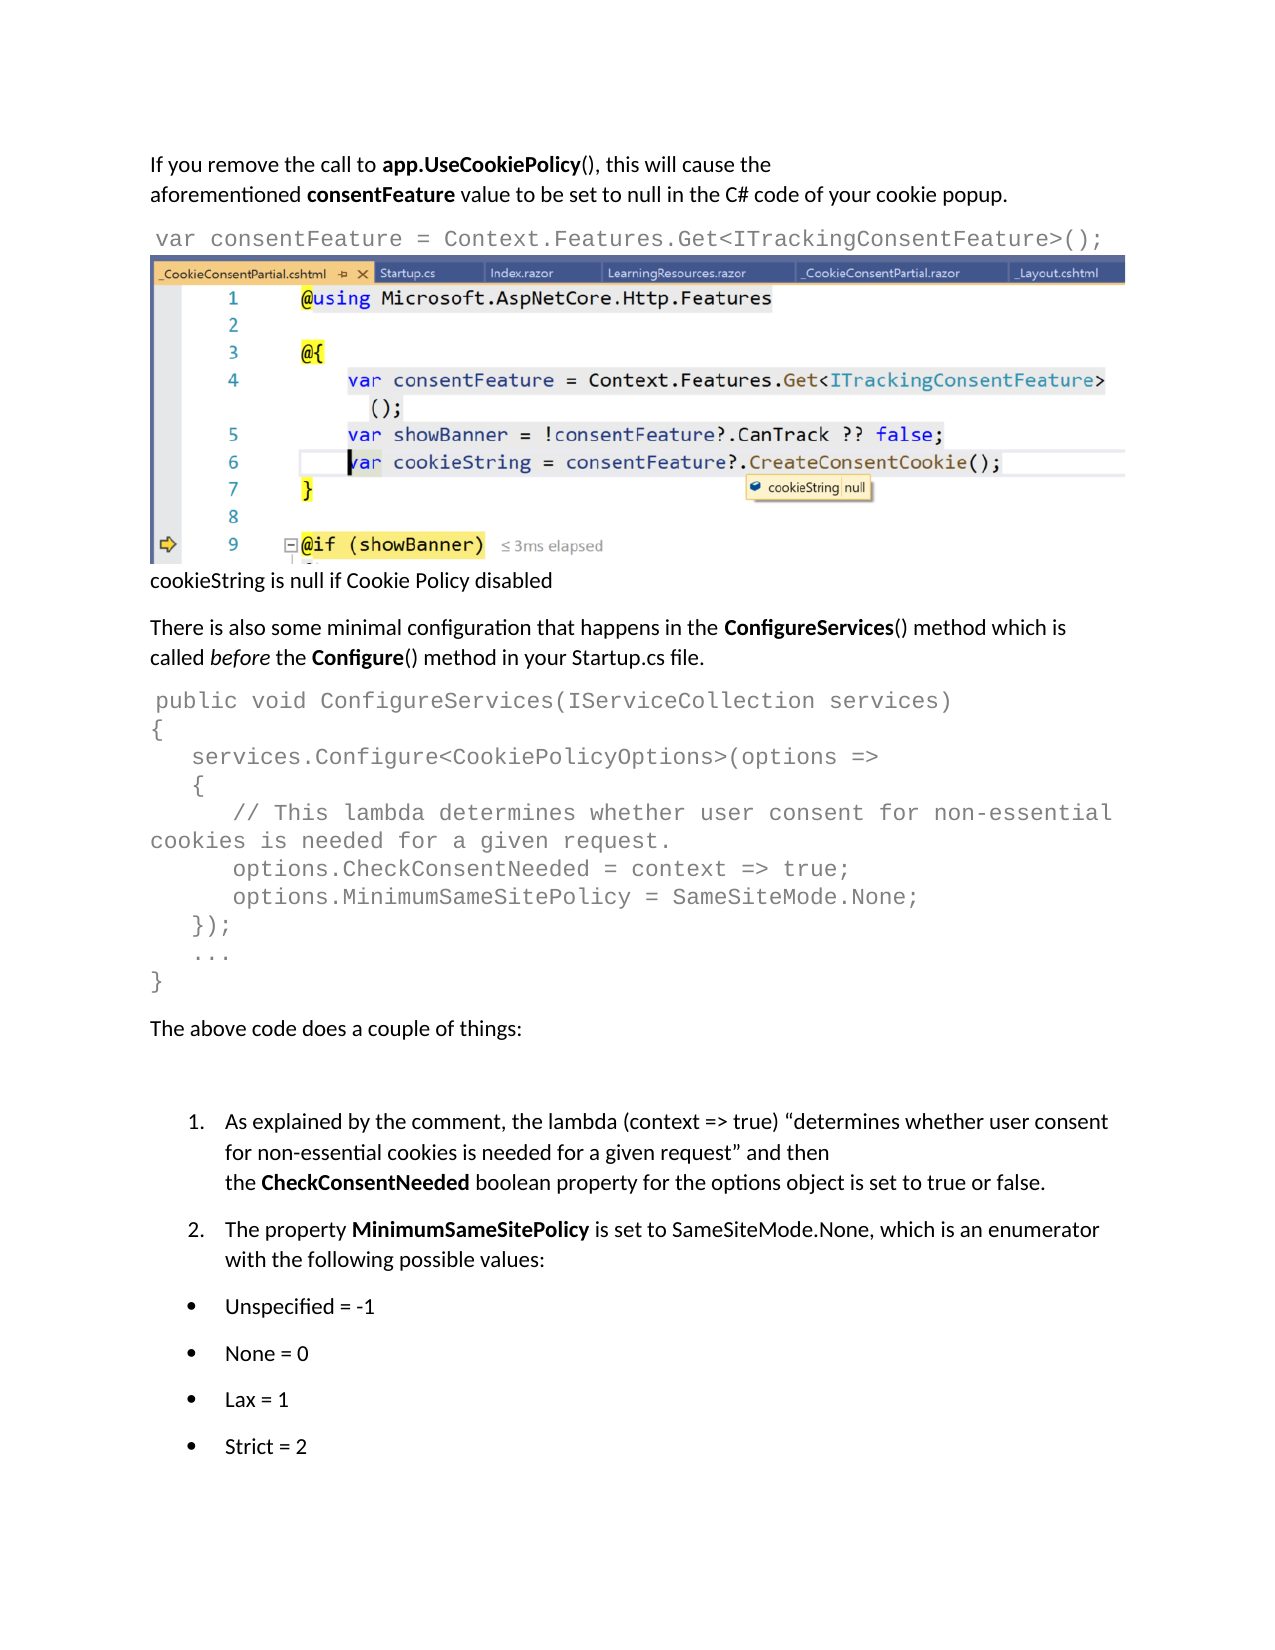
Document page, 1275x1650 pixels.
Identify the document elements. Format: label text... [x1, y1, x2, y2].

list Unspecified = -1 [187, 1292, 1125, 1320]
picture [150, 255, 1125, 564]
text The above code does a couple of things: [150, 1014, 1125, 1042]
list Lax = 1 [187, 1386, 1125, 1413]
list Strict = 2 [187, 1432, 1125, 1460]
list The property MinimumSameSitePolicy is set to SameSiteMode.None, which is an enumerator with the following possible values: [187, 1215, 1125, 1273]
text public void ConfigureServices(IServiceCollection services) { services.Configure<CookiePolicyOptions>(options => { // This lambda determines whether user consent for non-essential cookies is needed for a given request. options.CheckConsentNeeded = context => true; options.MinimumSameSitePolicy = SameSiteMode.None; }); ... } [150, 690, 1125, 995]
text There is also some minimal configuration that happens in the ConfigureServices() method which is called before the Configure() method in your Startup.cs file. [150, 613, 1125, 671]
list None = 0 [187, 1339, 1125, 1367]
list As explained by the comment, the lambda (context => true) “determines whether user consent for non-essential cookies is needed for a given request” and then the CheckConsentNeeded boolean property for the options object is set to true or false. [187, 1107, 1125, 1196]
text var consentFeature = Context.Features.Get<ITrackingConsentFeature>(); cookieString is null if Cookie Policy disabled [150, 564, 1125, 594]
text If you remove the call to app.UseCookiePolicy(), this will cause the aforementioned consentFeature value to be set to null in the C# code of your cookie popup. [150, 150, 1125, 208]
text var consentFeature = Context.Features.Get<ITrackingConsentFeature>(); cookieString is null if Cookie Policy disabled [150, 227, 1125, 255]
